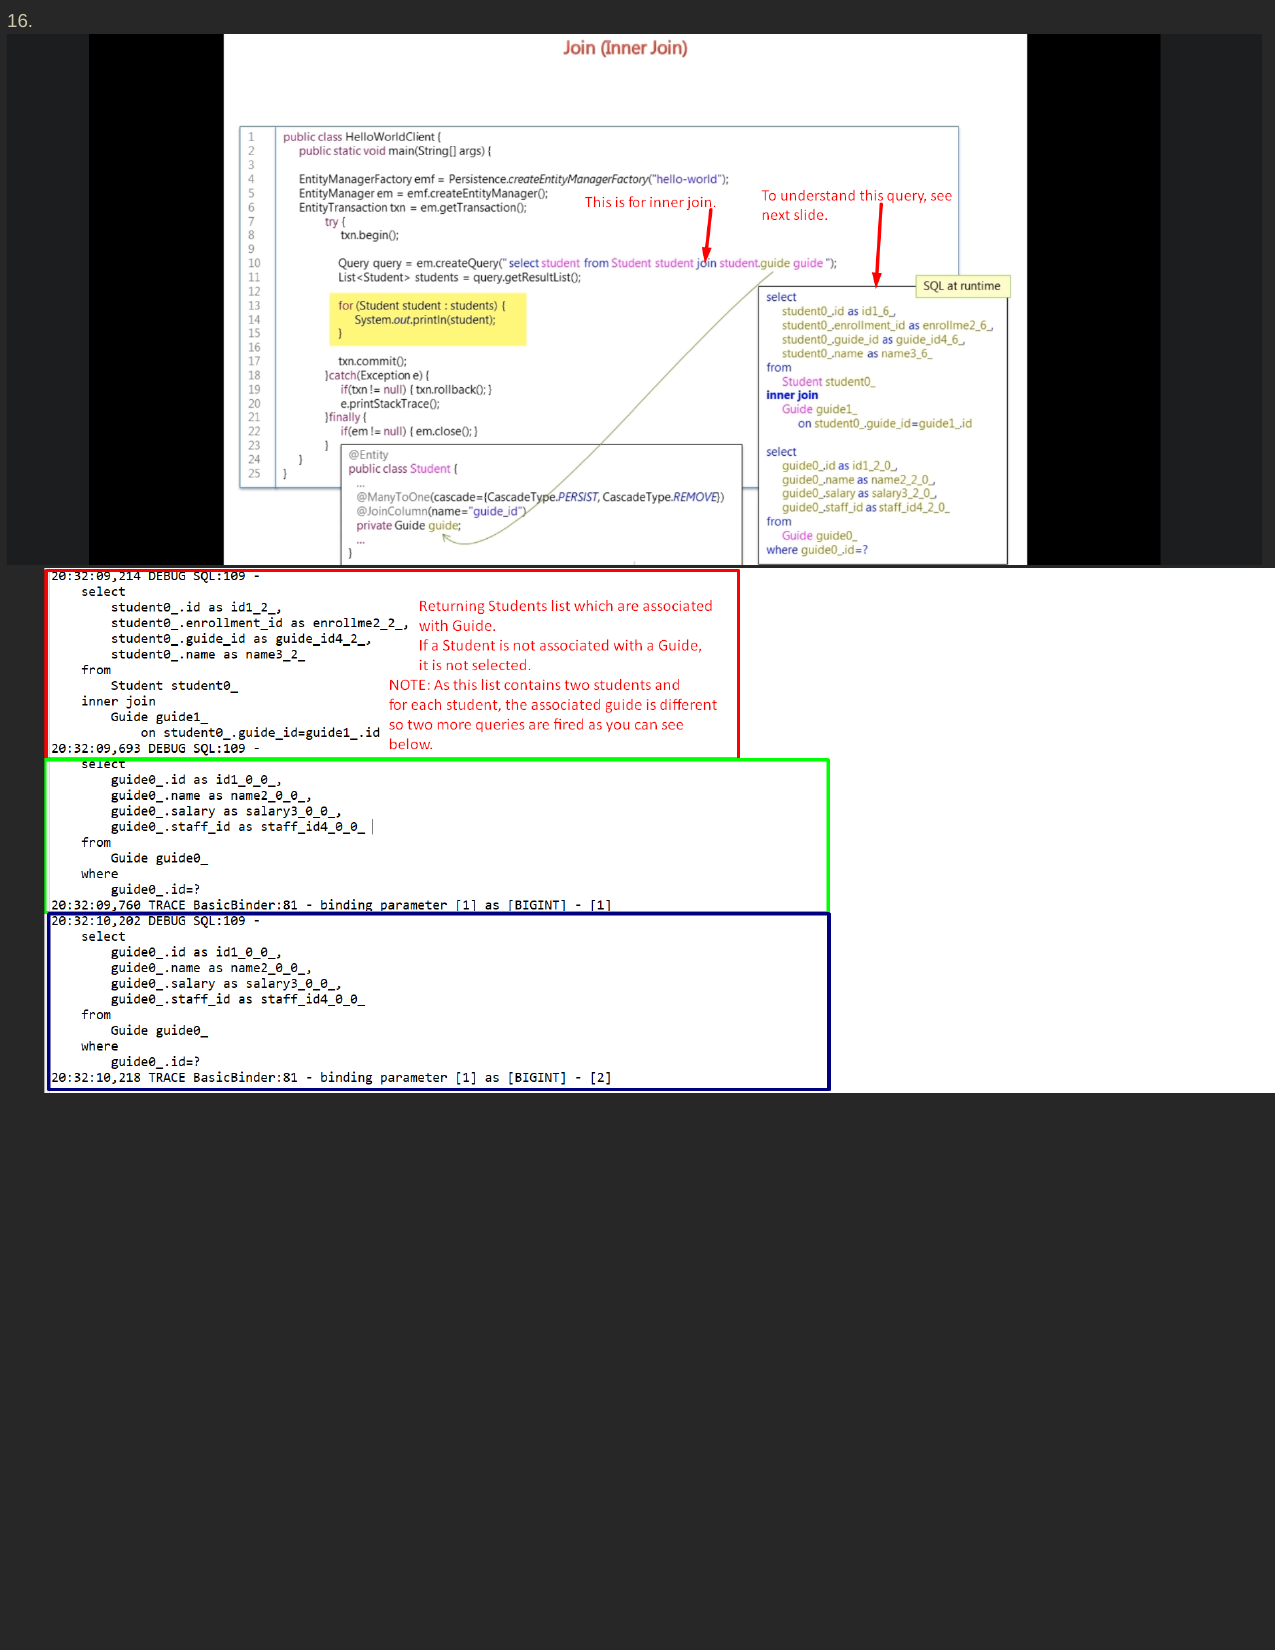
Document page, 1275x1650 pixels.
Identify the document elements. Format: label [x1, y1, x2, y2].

picture [44, 568, 1275, 1093]
picture [6, 34, 1262, 565]
